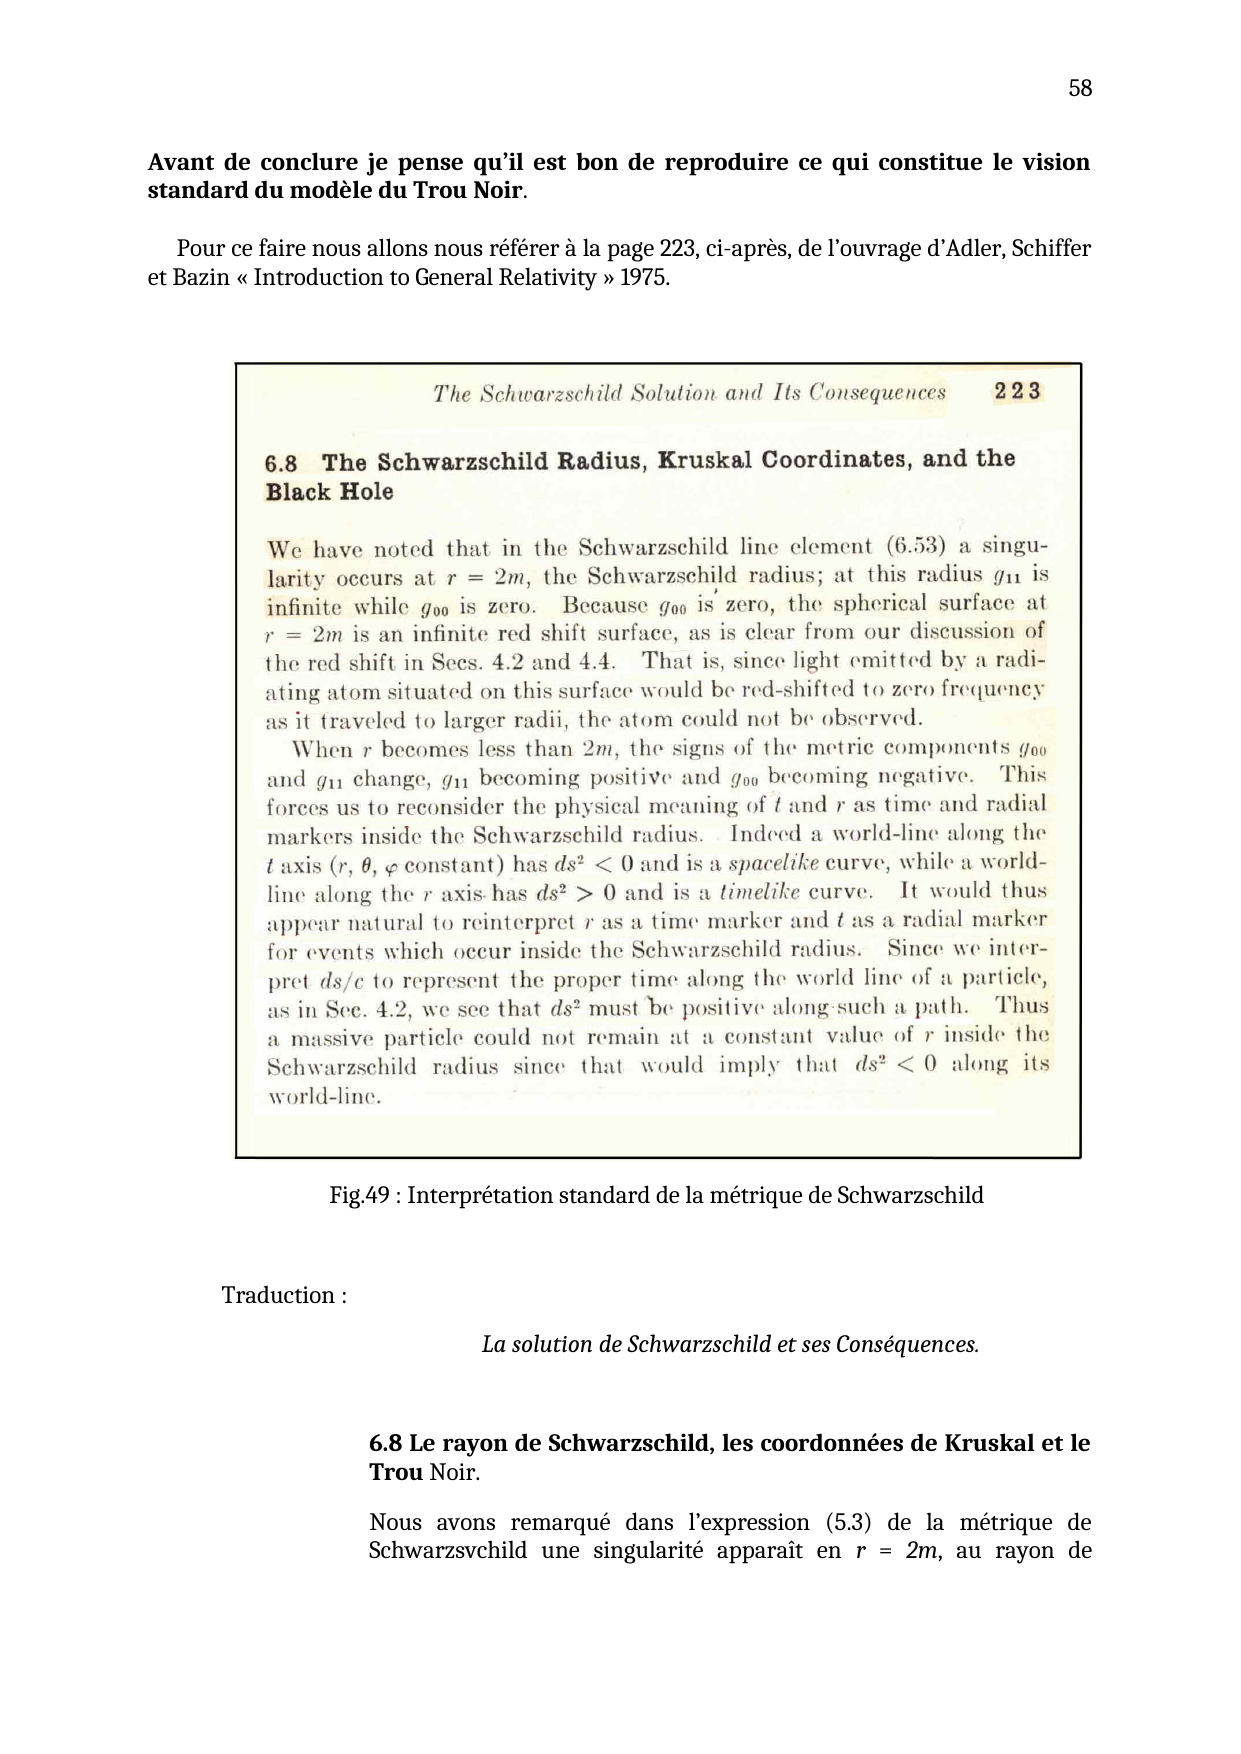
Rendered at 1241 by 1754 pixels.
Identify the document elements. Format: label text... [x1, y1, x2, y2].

text Fig.49 : Interprétation standard de la métrique de Schwarzschild [221, 1181, 1093, 1210]
text Traduction : [221, 1281, 1093, 1309]
picture [231, 361, 1083, 1161]
text La solution de Schwarzschild et ses Conséquences. [369, 1330, 1093, 1359]
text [369, 1508, 1093, 1565]
list Avant de conclure je pense qu’il est bon de reproduire ce qui constitue le vision standard du modèle du Trou Noir. [148, 148, 1093, 205]
list Pour ce faire nous allons nous référer à la page 223, ci-après, de l’ouvrage d’Adler, Schiffer et Bazin « Introduction to General Relativity » 1975. [148, 234, 1093, 291]
text 6.8 Le rayon de Schwarzschild, les coordonnées de Kruskal et le Trou Noir. [369, 1429, 1093, 1487]
